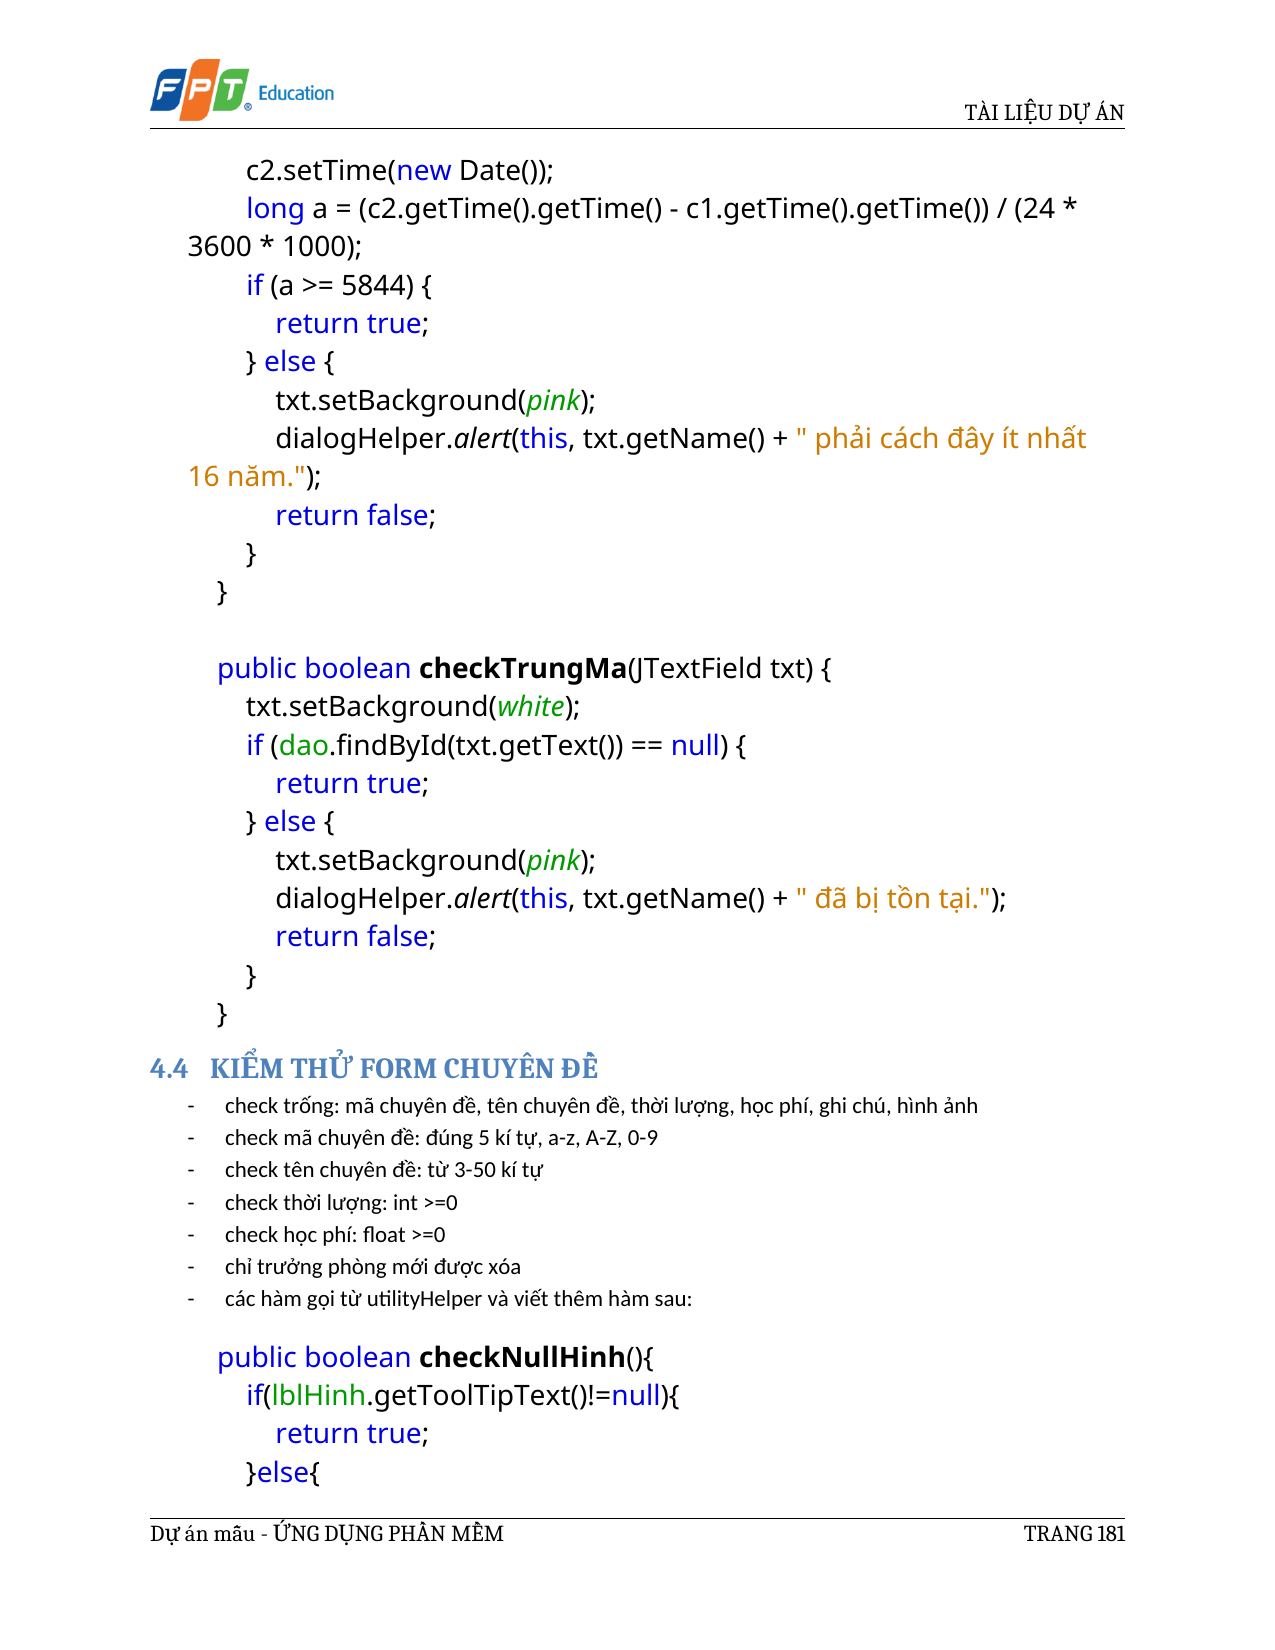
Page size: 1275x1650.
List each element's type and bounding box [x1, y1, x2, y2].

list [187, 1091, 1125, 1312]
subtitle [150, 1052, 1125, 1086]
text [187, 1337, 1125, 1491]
picture [150, 59, 336, 121]
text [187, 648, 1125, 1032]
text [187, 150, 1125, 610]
